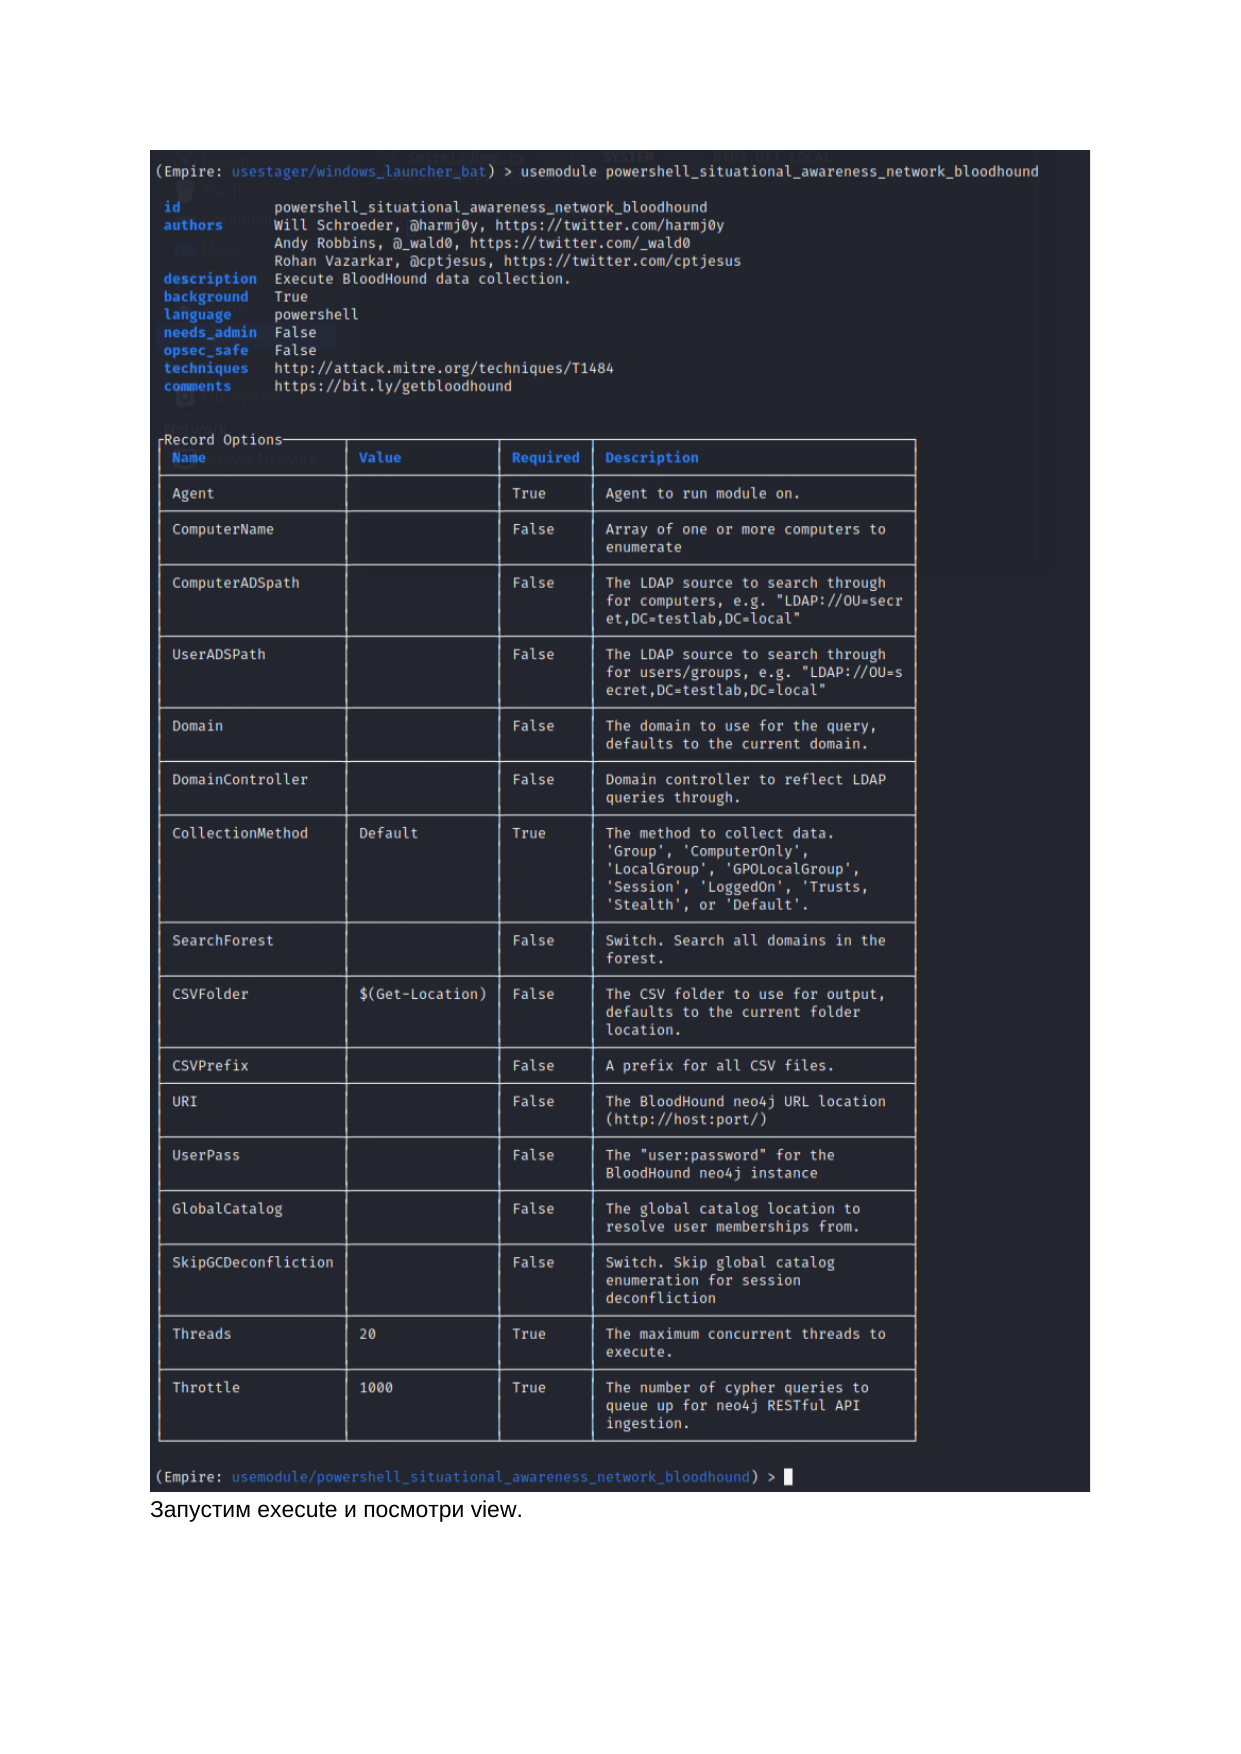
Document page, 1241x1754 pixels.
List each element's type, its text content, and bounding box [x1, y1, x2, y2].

text Запустим execute и посмотри view. [150, 1496, 1090, 1522]
picture [150, 150, 1091, 1492]
